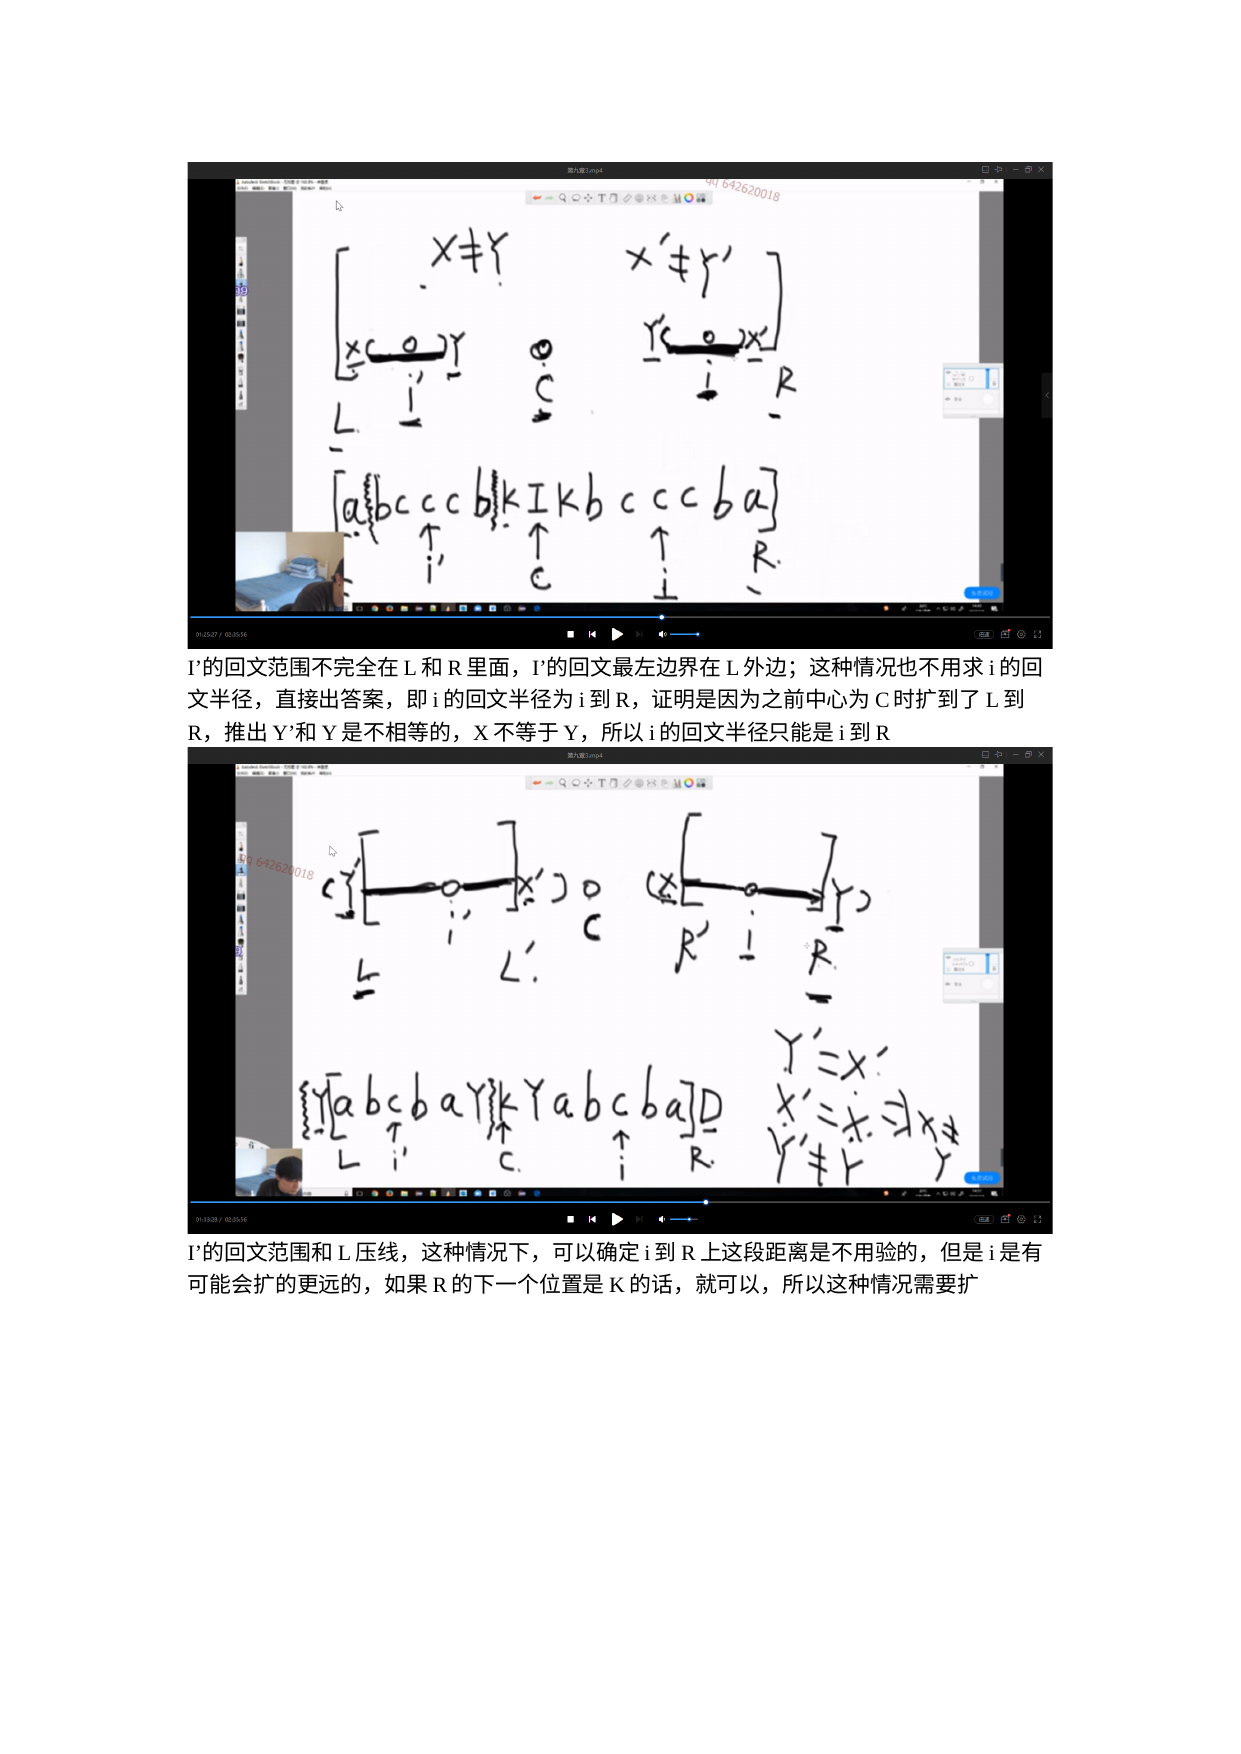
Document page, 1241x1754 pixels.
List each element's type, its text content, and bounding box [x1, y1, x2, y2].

picture [187, 162, 1053, 649]
picture [187, 747, 1053, 1234]
text I’的回文范围和L压线，这种情况下，可以确定i到R上这段距离是不用验的，但是i是有可能会扩的更远的，如果R的下一个位置是K的话，就可以，所以这种情况需要扩 [187, 1234, 1053, 1299]
text I’的回文范围不完全在L和R里面，I’的回文最左边界在L外边；这种情况也不用求i的回文半径，直接出答案，即i的回文半径为i到R，证明是因为之前中心为C时扩到了L到R，推出Y’和Y是不相等的，X不等于Y，所以i的回文半径只能是i到R [187, 649, 1053, 747]
